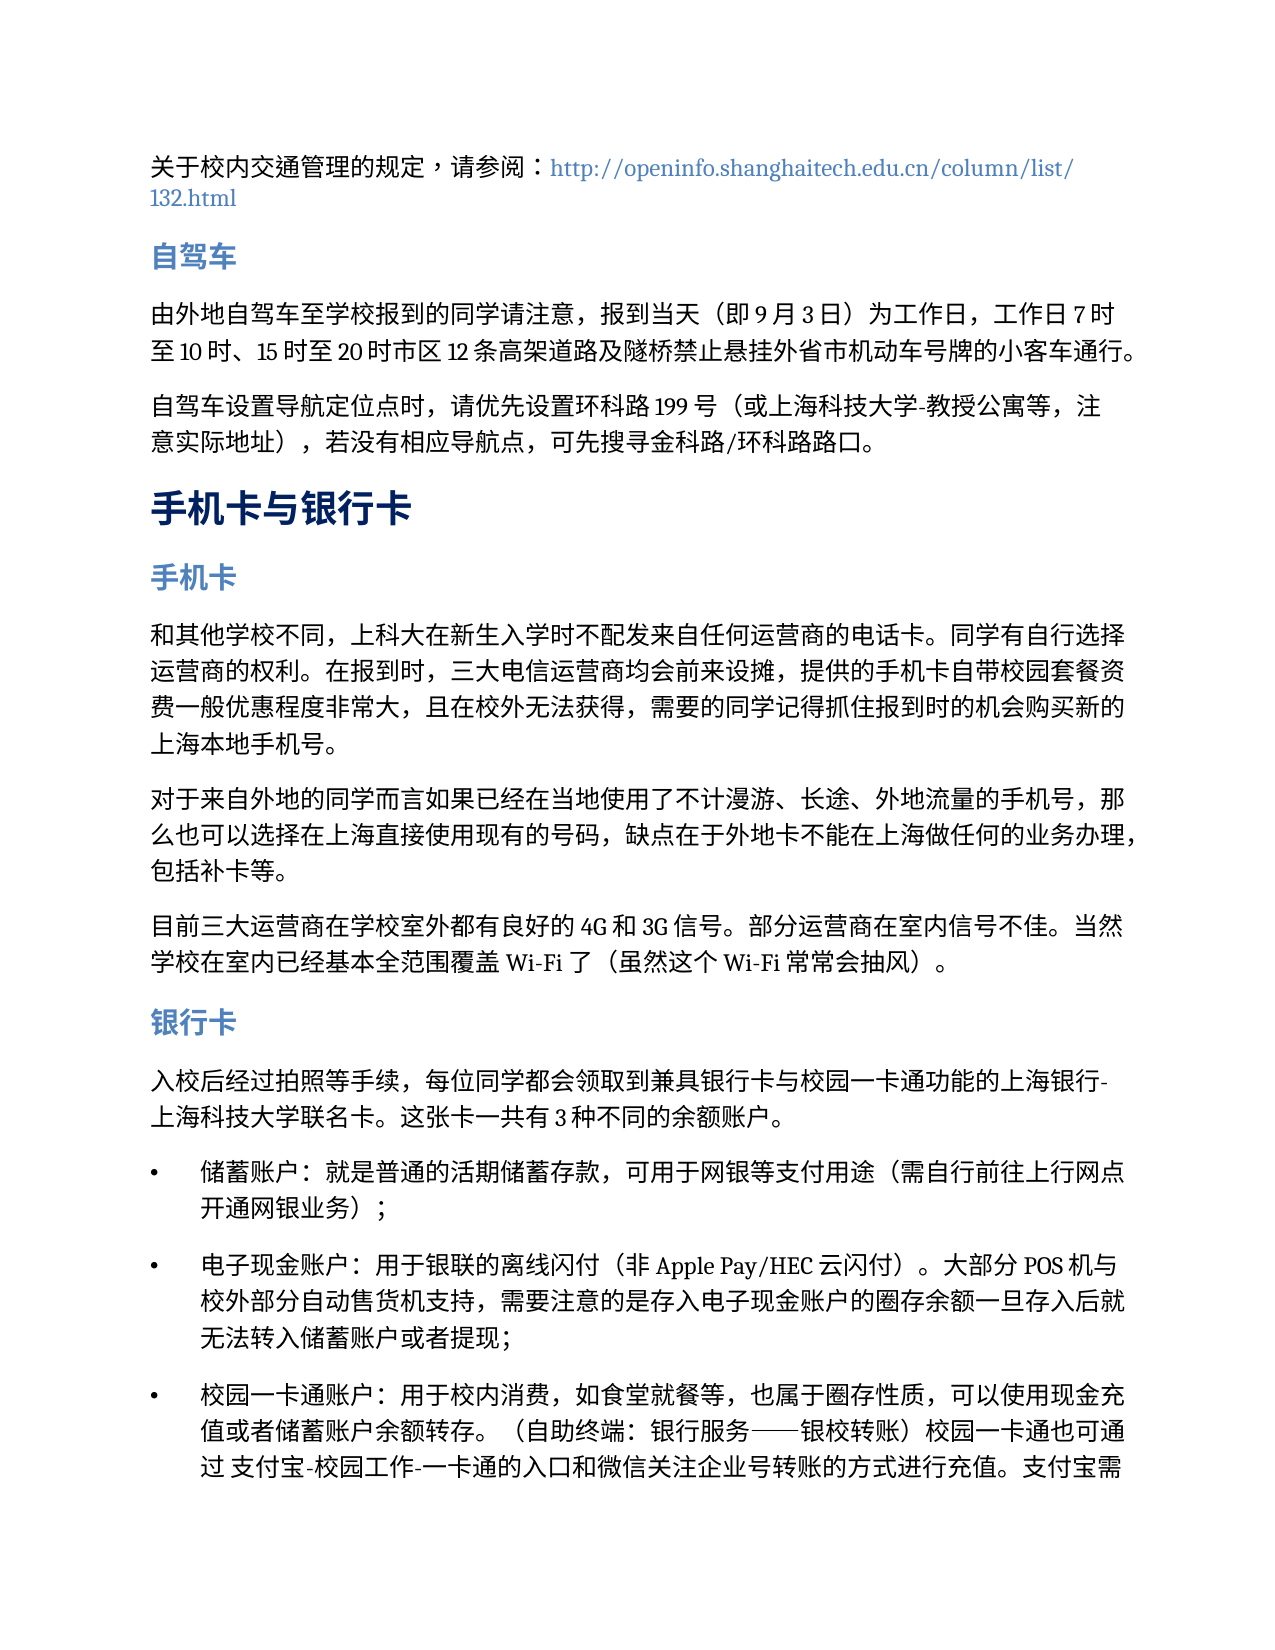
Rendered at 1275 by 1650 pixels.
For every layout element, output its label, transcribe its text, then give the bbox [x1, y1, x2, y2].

text 和其他学校不同，上科大在新生入学时不配发来自任何运营商的电话卡。同学有自行选择运营商的权利。在报到时，三大电信运营商均会前来设摊，提供的手机卡自带校园套餐资费一般优惠程度非常大，且在校外无法获得，需要的同学记得抓住报到时的机会购买新的上海本地手机号。 [150, 615, 1125, 760]
text 对于来自外地的同学而言如果已经在当地使用了不计漫游、长途、外地流量的手机号，那么也可以选择在上海直接使用现有的号码，缺点在于外地卡不能在上海做任何的业务办理，包括补卡等。 [150, 779, 1125, 888]
subtitle 手机卡 [150, 554, 1125, 597]
text 目前三大运营商在学校室外都有良好的 4G 和 3G 信号。部分运营商在室内信号不佳。当然学校在室内已经基本全范围覆盖 Wi-Fi 了（虽然这个Wi-Fi常常会抽风）。 [150, 907, 1125, 979]
subtitle 手机卡与银行卡 [150, 479, 1125, 533]
subtitle 银行卡 [150, 1000, 1125, 1042]
text 入校后经过拍照等手续，每位同学都会领取到兼具银行卡与校园一卡通功能的上海银行-上海科技大学联名卡。这张卡一共有3种不同的余额账户。 [150, 1061, 1125, 1133]
text 自驾车设置导航定位点时，请优先设置环科路199号（或上海科技大学-教授公寓等，注意实际地址），若没有相应导航点，可先搜寻金科路/环科路路口。 [150, 386, 1125, 458]
list 储蓄账户：就是普通的活期储蓄存款，可用于网银等支付用途（需自行前往上行网点开通网银业务）； [150, 1152, 1125, 1225]
subtitle 自驾车 [150, 234, 1125, 276]
text 由外地自驾车至学校报到的同学请注意，报到当天（即9月3日）为工作日，工作日7时至10时、15时至20时市区12条高架道路及隧桥禁止悬挂外省市机动车号牌的小客车通行。 [150, 295, 1125, 367]
text 关于校内交通管理的规定，请参阅：http://openinfo.shanghaitech.edu.cn/column/list/132.html [150, 150, 1125, 213]
list 电子现金账户：用于银联的离线闪付（非 Apple Pay/HEC云闪付）。大部分POS机与校外部分自动售货机支持，需要注意的是存入电子现金账户的圈存余额一旦存入后就无法转入储蓄账户或者提现； [150, 1246, 1125, 1354]
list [150, 1375, 1125, 1484]
